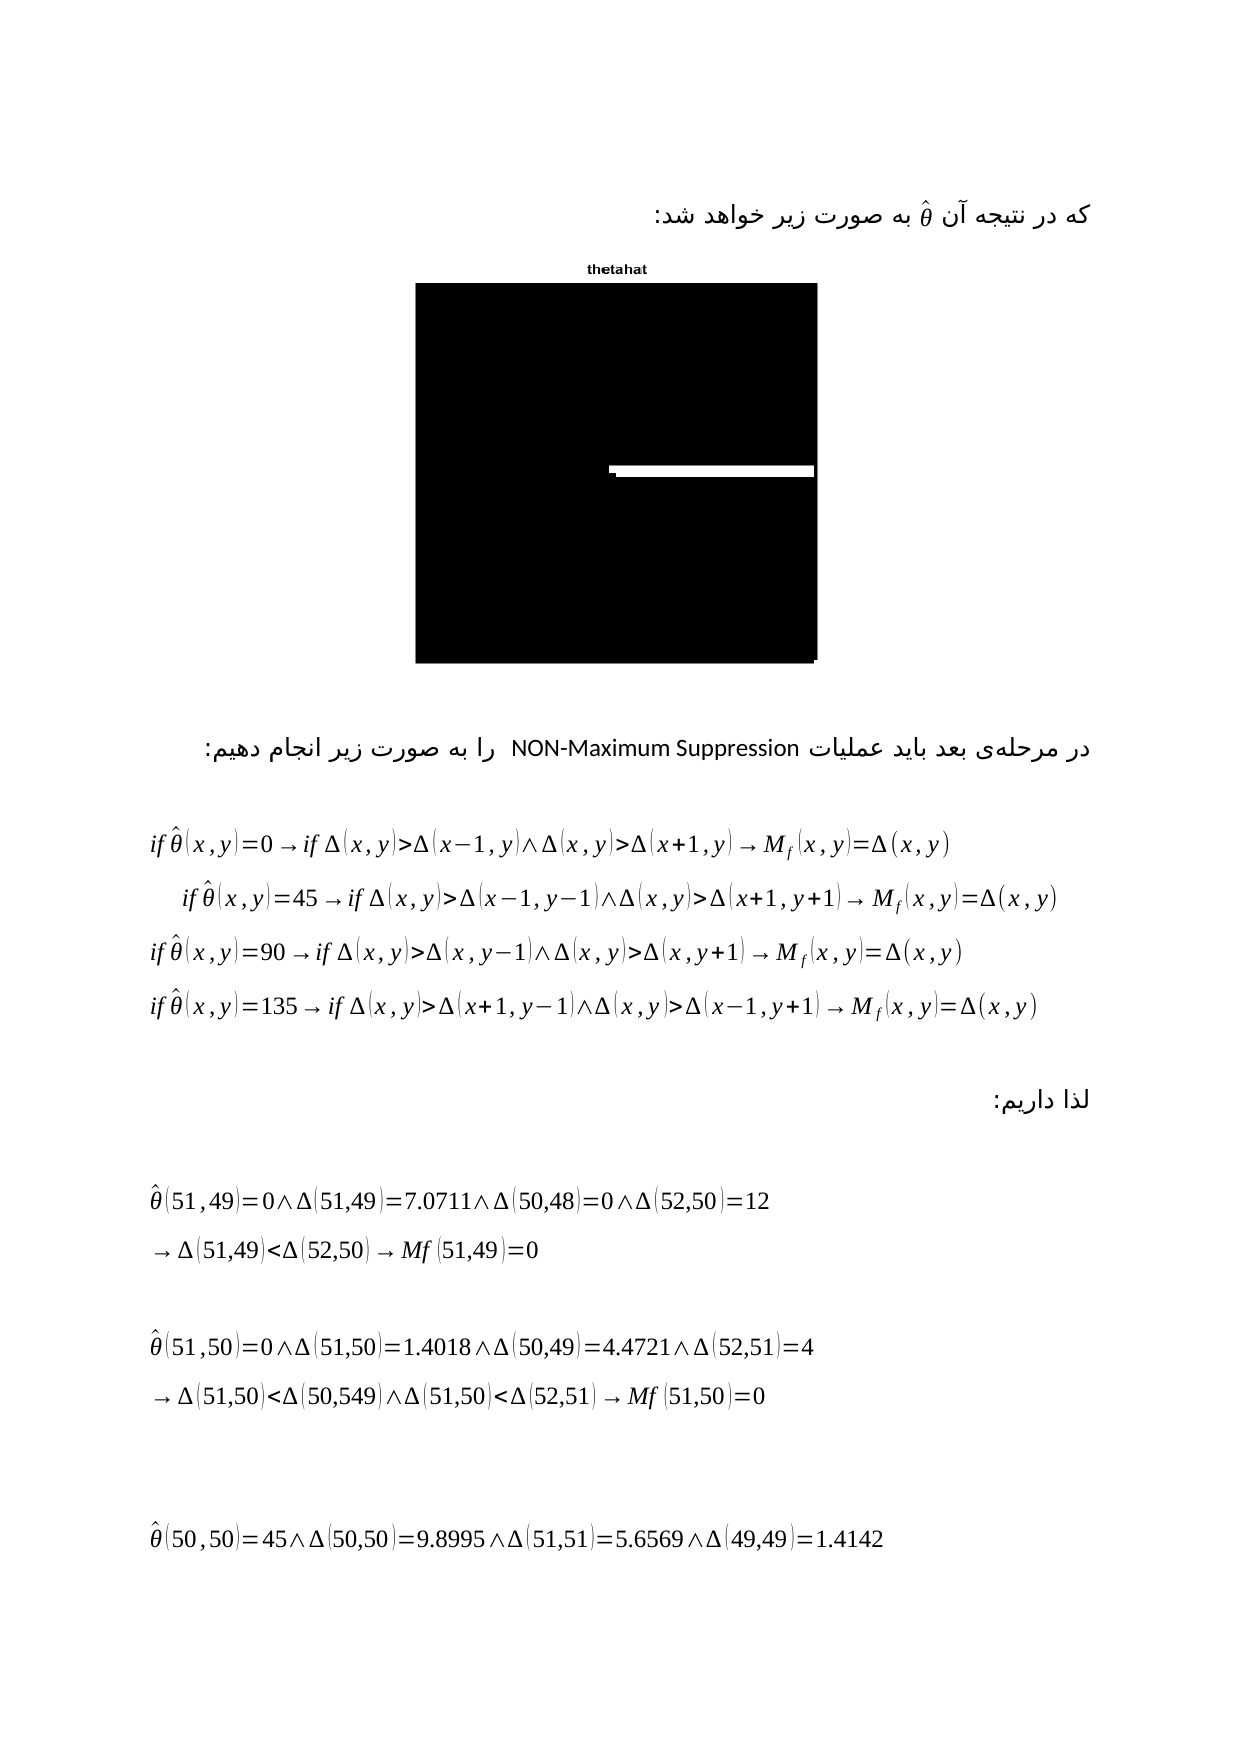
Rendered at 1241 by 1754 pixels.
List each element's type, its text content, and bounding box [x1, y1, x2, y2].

picture [376, 250, 864, 664]
text که در نتیجه آن به صورت زیر خواهد شد: [150, 199, 1090, 231]
text لذا داریم: [150, 1086, 1090, 1115]
text در مرحله‌ی بعد باید عملیات NON-Maximum Suppression را به صورت زیر انجام دهیم: [150, 732, 1090, 763]
